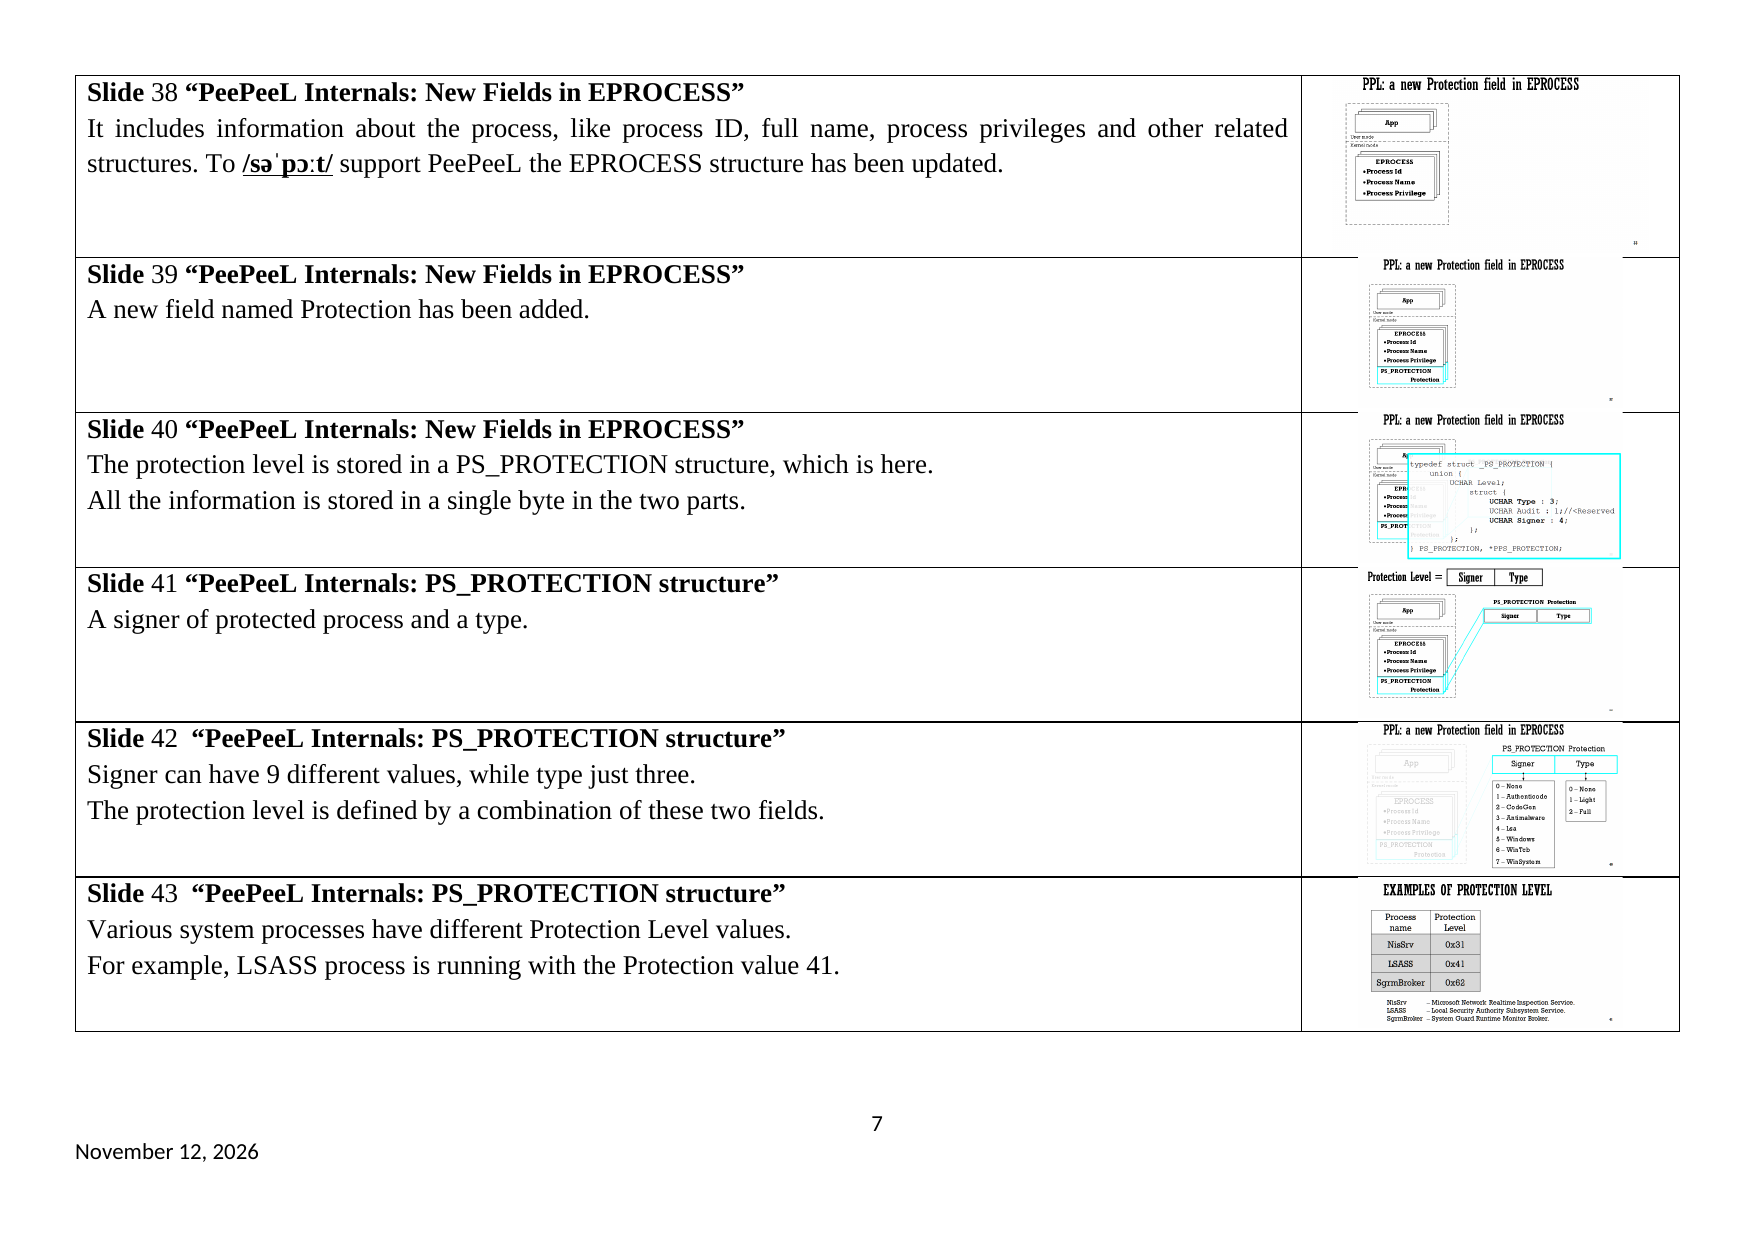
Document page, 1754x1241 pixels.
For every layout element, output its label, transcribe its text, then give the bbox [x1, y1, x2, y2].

table_cell Slide 41 “PeePeeL Internals: PS_PROTECTION structure” A signer of protected process and a type. [76, 568, 1301, 721]
table_cell [1302, 413, 1679, 567]
table_cell [1302, 878, 1679, 1031]
table_cell Slide 42 “PeePeeL Internals: PS_PROTECTION structure” Signer can have 9 different values, while type just three. The protection level is defined by a combination of these two fields. [76, 723, 1301, 876]
picture [1332, 76, 1649, 253]
picture [1358, 412, 1623, 563]
picture [1358, 567, 1623, 718]
table_cell Slide 40 “PeePeeL Internals: New Fields in EPROCESS” The protection level is stored in a PS_PROTECTION structure, which is here. All the information is stored in a single byte in the two parts. [76, 413, 1301, 567]
table_cell Slide 39 “PeePeeL Internals: New Fields in EPROCESS” A new field named Protection has been added. [76, 258, 1301, 412]
table_cell [1302, 258, 1679, 412]
picture [1358, 257, 1623, 408]
picture [1358, 877, 1623, 1028]
table_cell Slide 38 “PeePeeL Internals: New Fields in EPROCESS” It includes information about the process, like process ID, full name, process privileges and other related structures. To /səˈpɔːt/ support PeePeeL the EPROCESS structure has been updated. [76, 76, 1301, 257]
picture [1358, 722, 1623, 873]
table_cell Slide 43 “PeePeeL Internals: PS_PROTECTION structure” Various system processes have different Protection Level values. For example, LSASS process is running with the Protection value 41. [76, 878, 1301, 1031]
table_cell [1302, 568, 1679, 721]
table_cell [1302, 723, 1679, 876]
table_cell [1302, 76, 1679, 257]
